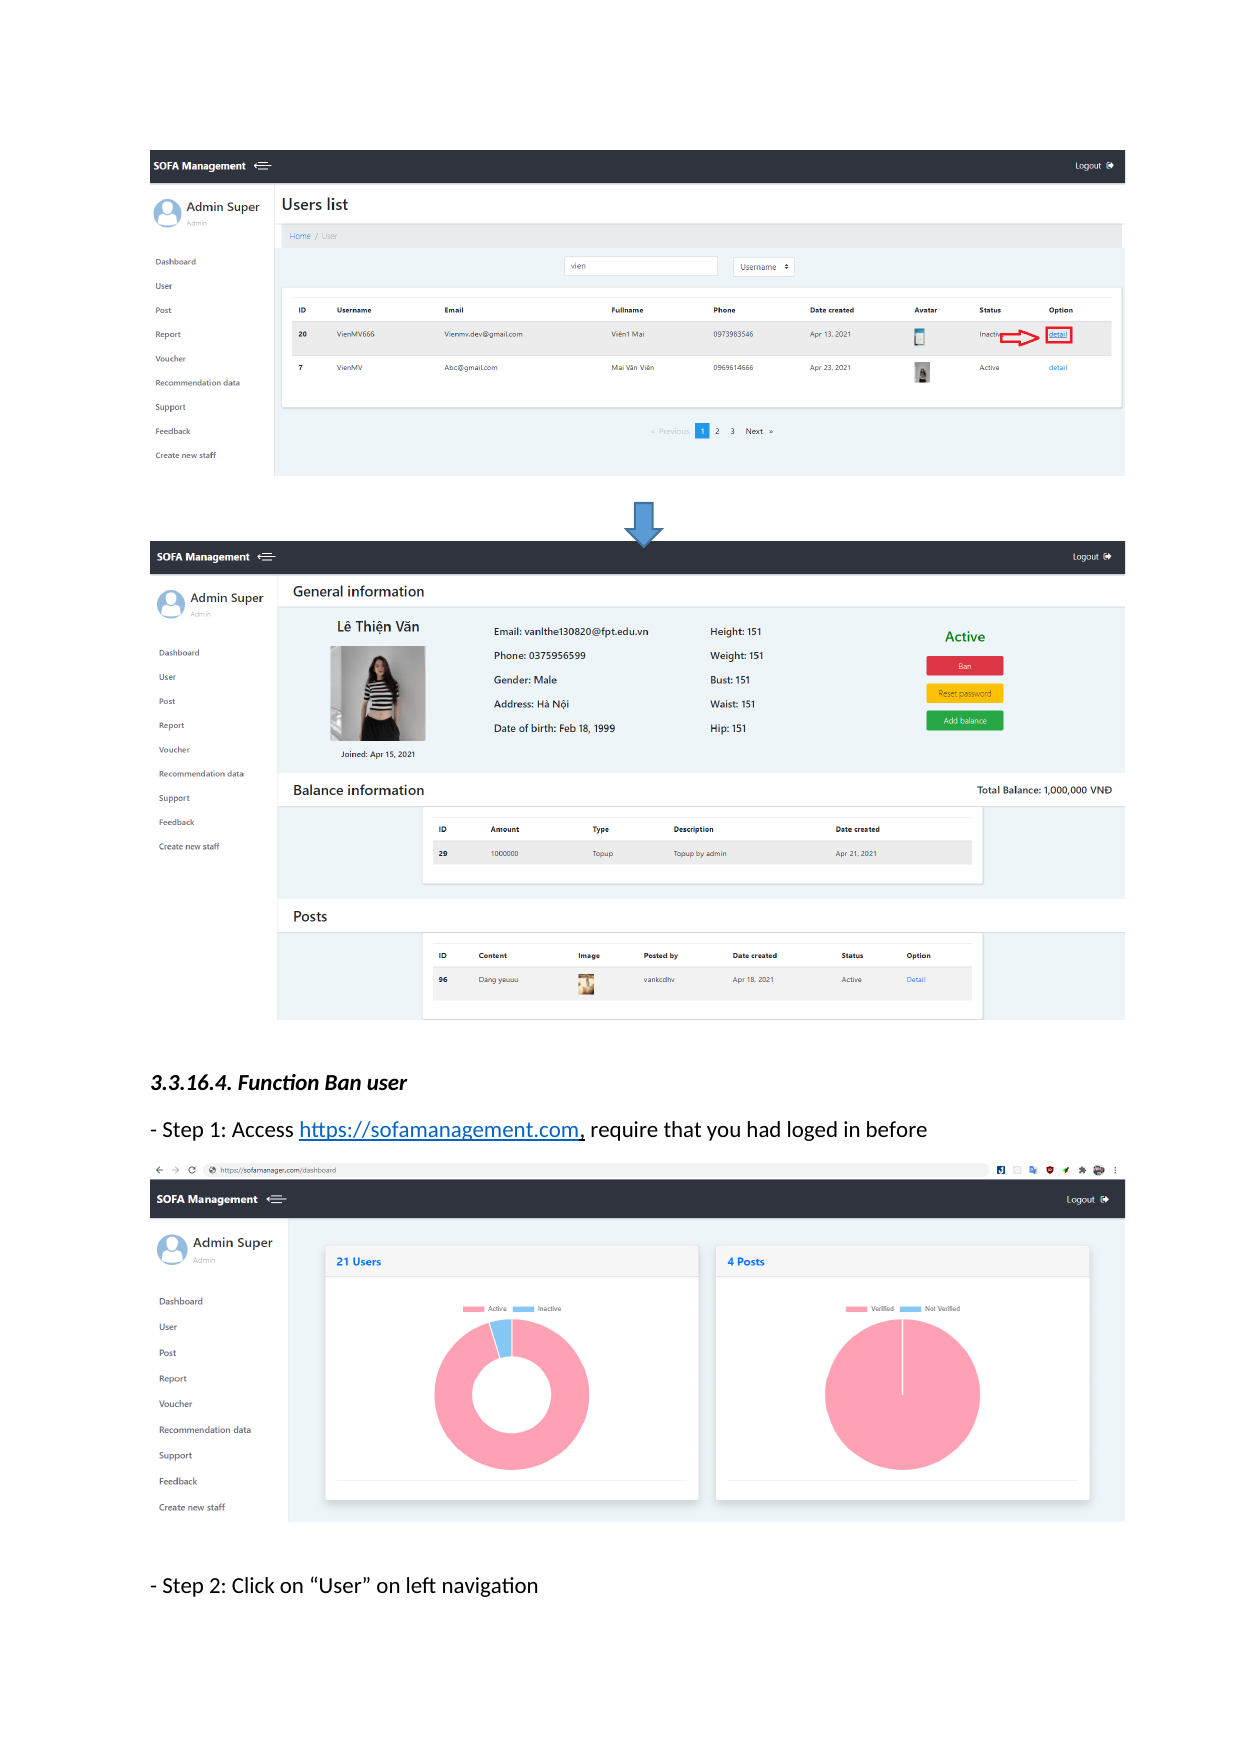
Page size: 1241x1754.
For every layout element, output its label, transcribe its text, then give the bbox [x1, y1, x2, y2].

picture [150, 150, 1125, 476]
text - Step 2: Click on “User” on left navigation [150, 1571, 1093, 1599]
picture [150, 1162, 1125, 1522]
text 3.3.16.4. Function Ban user [150, 1068, 1093, 1097]
text - Step 1: Access https://sofamanagement.com, require that you had loged in before [150, 1115, 1093, 1143]
picture [150, 541, 1125, 1020]
